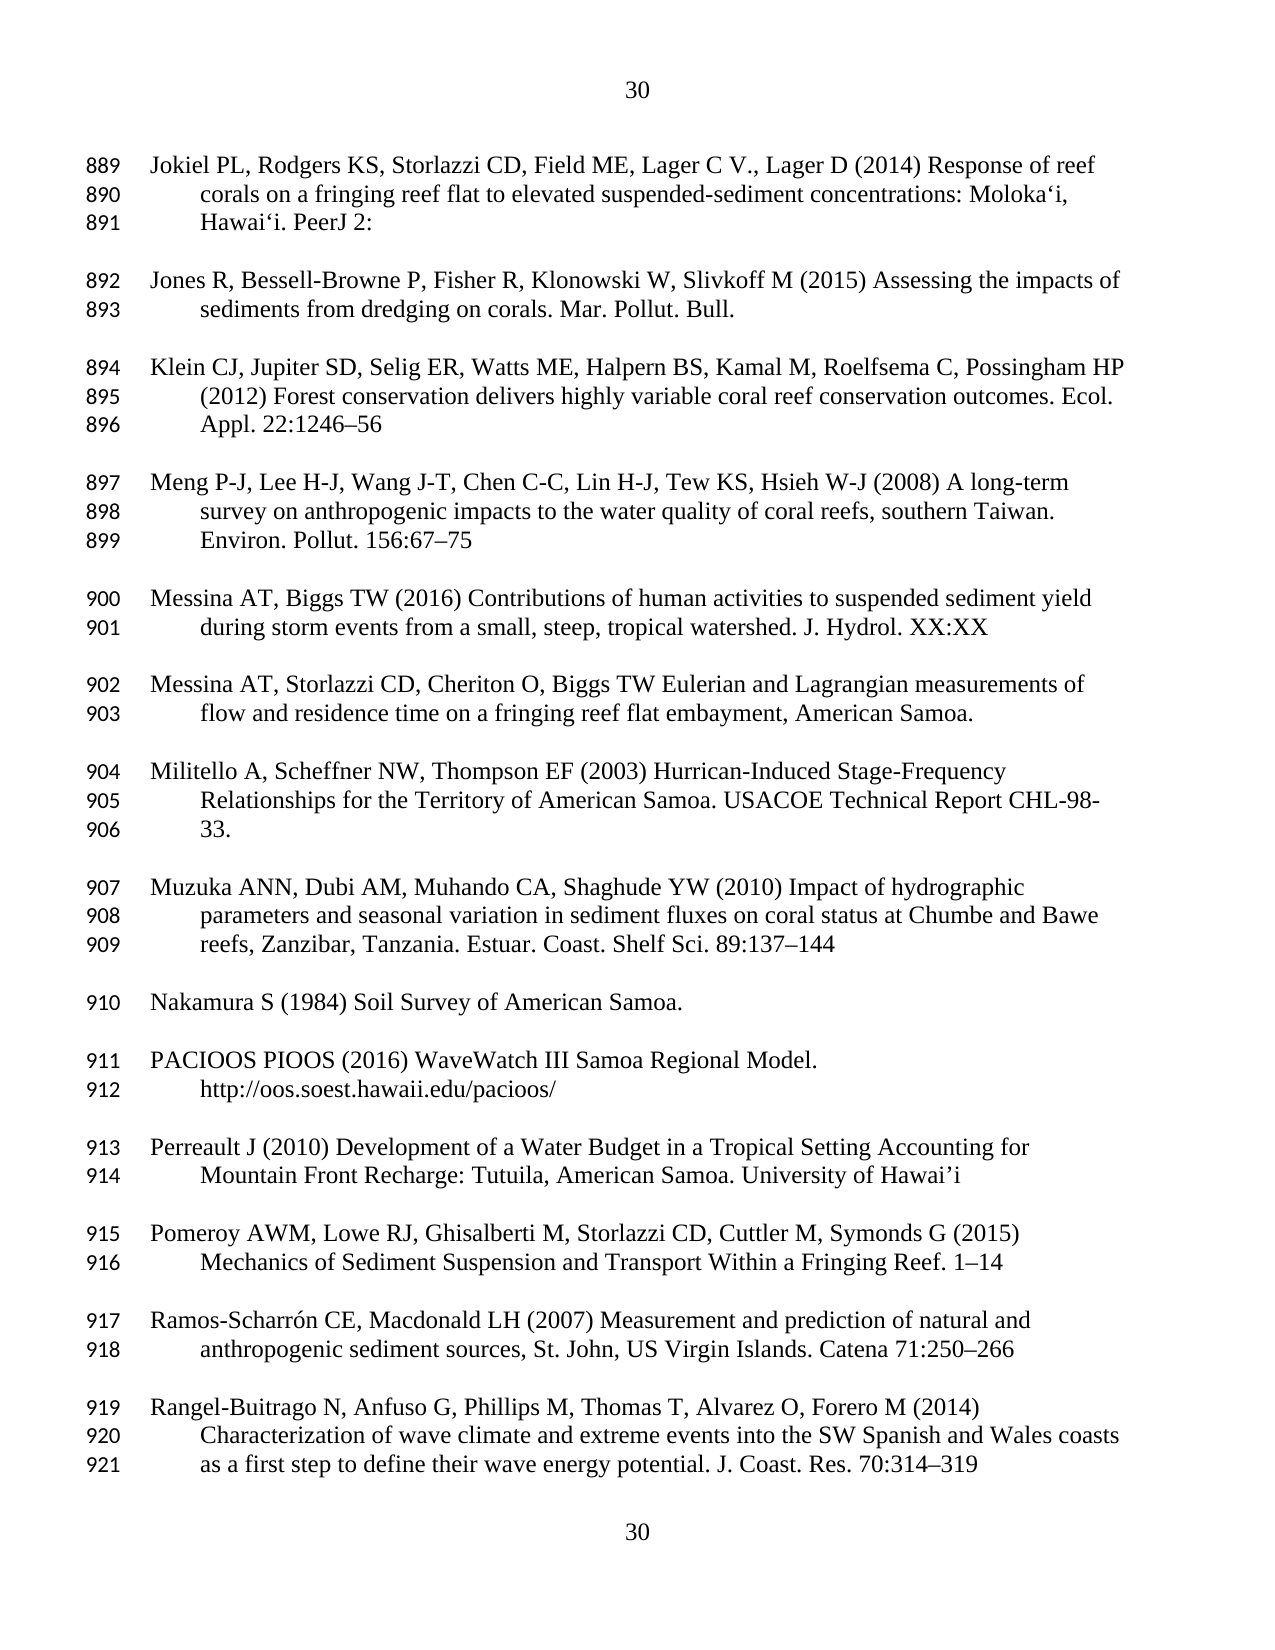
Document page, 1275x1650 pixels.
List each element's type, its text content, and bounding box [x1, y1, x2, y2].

text Jones R, Bessell-Browne P, Fisher R, Klonowski W, Slivkoff M (2015) Assessing the impacts of sediments from dredging on corals. Mar. Pollut. Bull. [150, 265, 1125, 323]
text Pomeroy AWM, Lowe RJ, Ghisalberti M, Storlazzi CD, Cuttler M, Symonds G (2015) Mechanics of Sediment Suspension and Transport Within a Fringing Reef. 1–14 [150, 1218, 1125, 1276]
text Messina AT, Biggs TW (2016) Contributions of human activities to suspended sediment yield during storm events from a small, steep, tropical watershed. J. Hydrol. XX:XX [150, 583, 1125, 640]
text Nakamura S (1984) Soil Survey of American Samoa. [150, 987, 1125, 1016]
text Messina AT, Storlazzi CD, Cheriton O, Biggs TW Eulerian and Lagrangian measurements of flow and residence time on a fringing reef flat embayment, American Samoa. [150, 669, 1125, 727]
text Rangel-Buitrago N, Anfuso G, Phillips M, Thomas T, Alvarez O, Forero M (2014) Characterization of wave climate and extreme events into the SW Spanish and Wales coasts as a first step to define their wave energy potential. J. Coast. Res. 70:314–319 [150, 1392, 1125, 1478]
text Jokiel PL, Rodgers KS, Storlazzi CD, Field ME, Lager C V., Lager D (2014) Response of reef corals on a fringing reef flat to elevated suspended-sediment concentrations: Molokaʻi, Hawaiʻi. PeerJ 2: [150, 150, 1125, 236]
text Perreault J (2010) Development of a Water Budget in a Tropical Setting Accounting for Mountain Front Recharge: Tutuila, American Samoa. University of Hawai’i [150, 1132, 1125, 1189]
text Meng P-J, Lee H-J, Wang J-T, Chen C-C, Lin H-J, Tew KS, Hsieh W-J (2008) A long-term survey on anthropogenic impacts to the water quality of coral reefs, southern Taiwan. Environ. Pollut. 156:67–75 [150, 467, 1125, 554]
text Klein CJ, Jupiter SD, Selig ER, Watts ME, Halpern BS, Kamal M, Roelfsema C, Possingham HP (2012) Forest conservation delivers highly variable coral reef conservation outcomes. Ecol. Appl. 22:1246–56 [150, 352, 1125, 438]
text PACIOOS PIOOS (2016) WaveWatch III Samoa Regional Model. http://oos.soest.hawaii.edu/pacioos/ [150, 1045, 1125, 1102]
text Muzuka ANN, Dubi AM, Muhando CA, Shaghude YW (2010) Impact of hydrographic parameters and seasonal variation in sediment fluxes on coral status at Chumbe and Bawe reefs, Zanzibar, Tanzania. Estuar. Coast. Shelf Sci. 89:137–144 [150, 872, 1125, 958]
text Ramos-Scharrón CE, Macdonald LH (2007) Measurement and prediction of natural and anthropogenic sediment sources, St. John, US Virgin Islands. Catena 71:250–266 [150, 1305, 1125, 1362]
text Militello A, Scheffner NW, Thompson EF (2003) Hurrican-Induced Stage-Frequency Relationships for the Territory of American Samoa. USACOE Technical Report CHL-98-33. [150, 756, 1125, 842]
